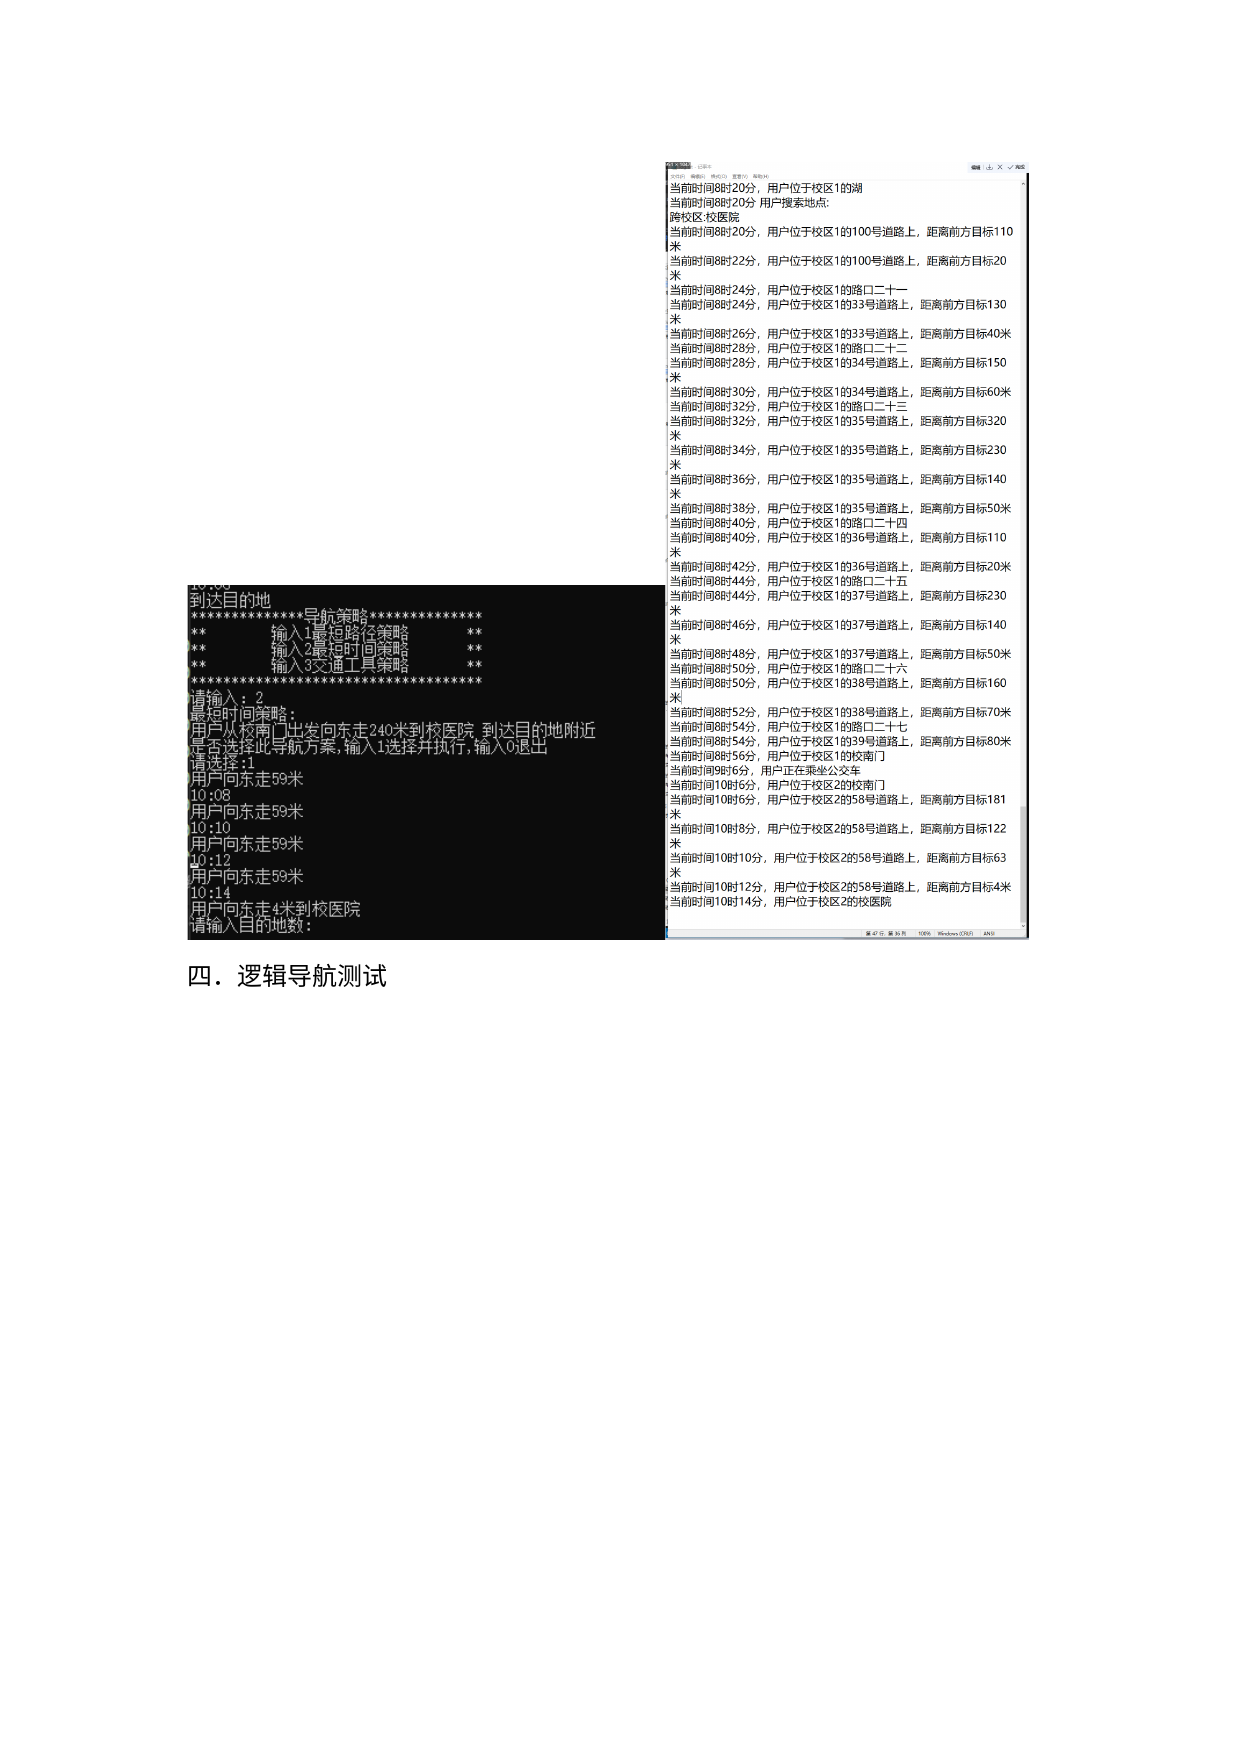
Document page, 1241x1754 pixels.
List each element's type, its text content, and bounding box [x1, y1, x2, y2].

text 四．逻辑导航测试 [187, 942, 1053, 1007]
picture [187, 162, 1029, 940]
